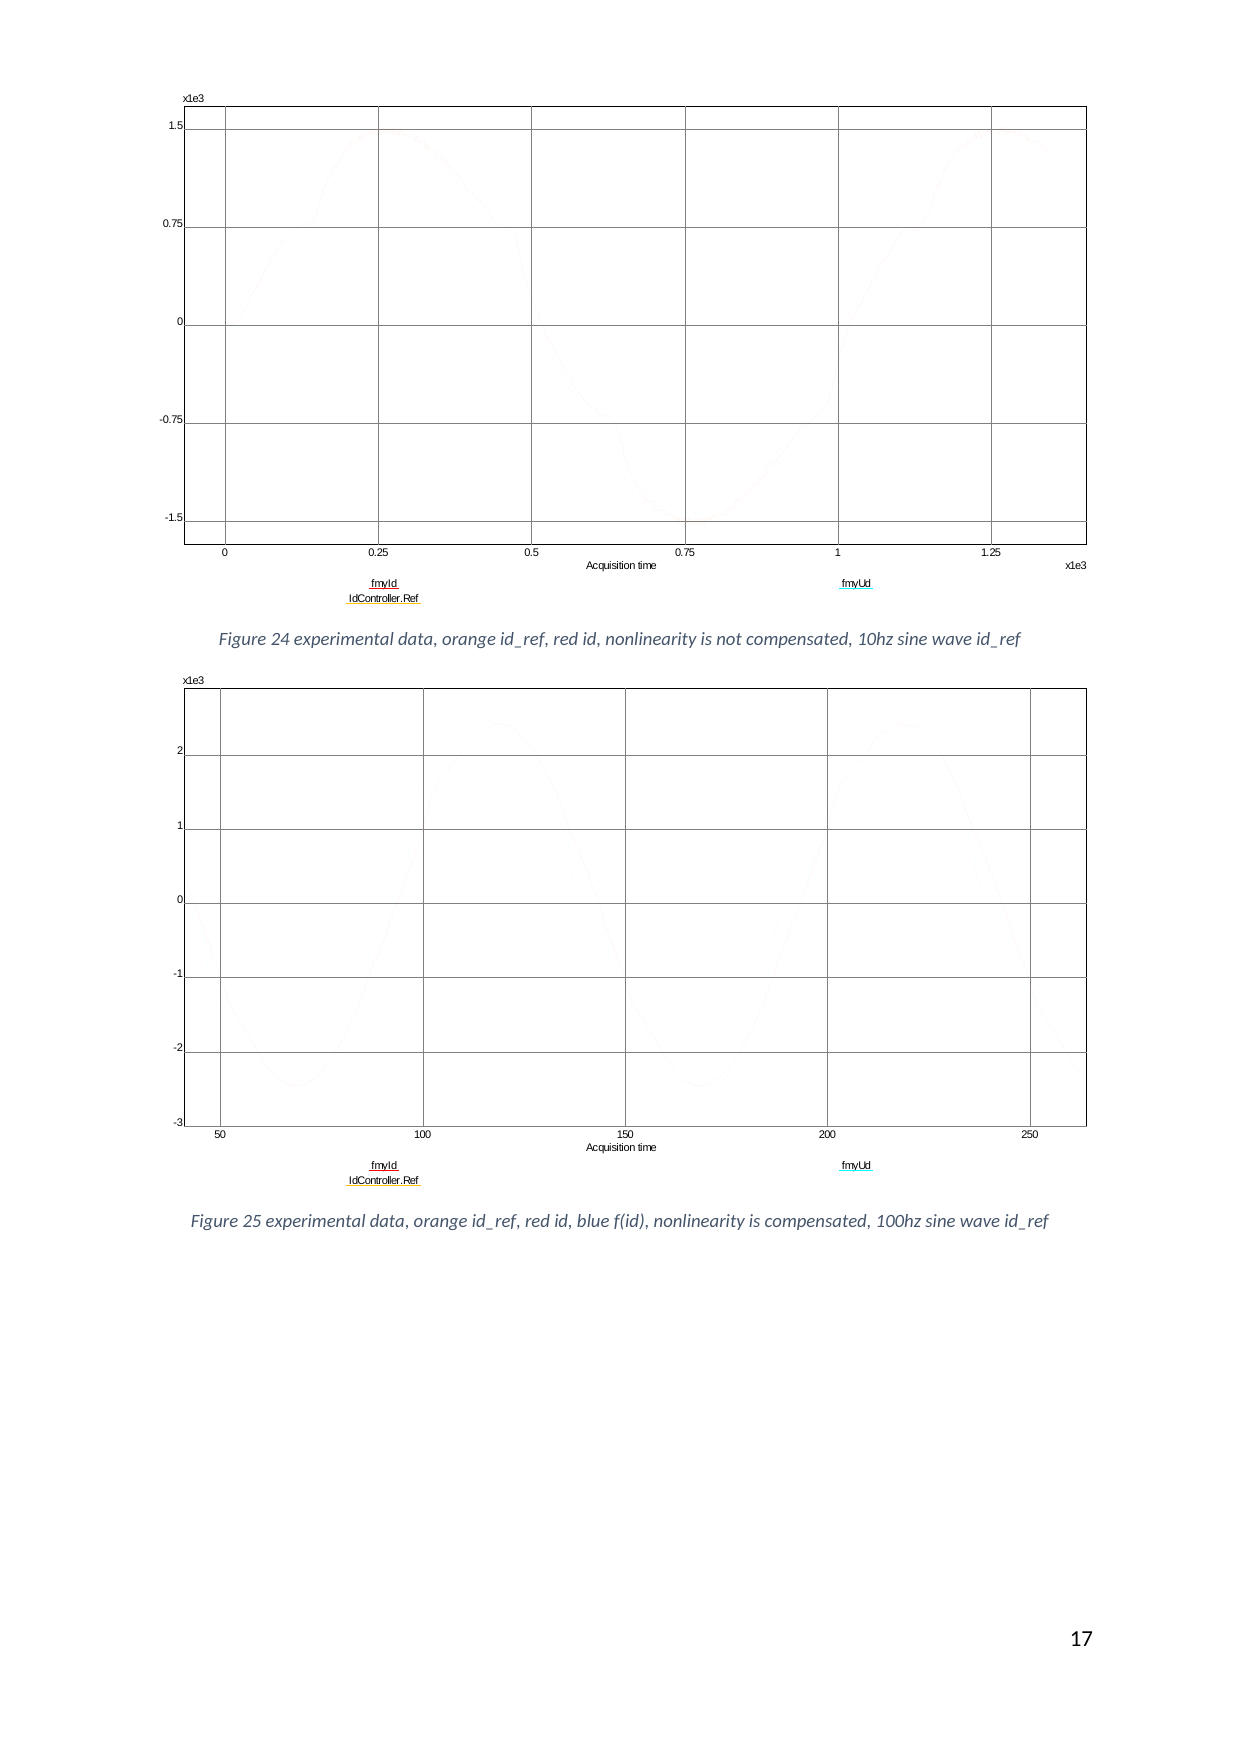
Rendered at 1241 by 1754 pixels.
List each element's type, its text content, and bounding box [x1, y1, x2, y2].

text Figure 25 experimental data, orange id_ref, red id, blue f(id), nonlinearity is compensated, 100hz sine wave id_ref [148, 1209, 1093, 1232]
text Figure 24 experimental data, orange id_ref, red id, nonlinearity is not compensated, 10hz sine wave id_ref [148, 627, 1093, 650]
